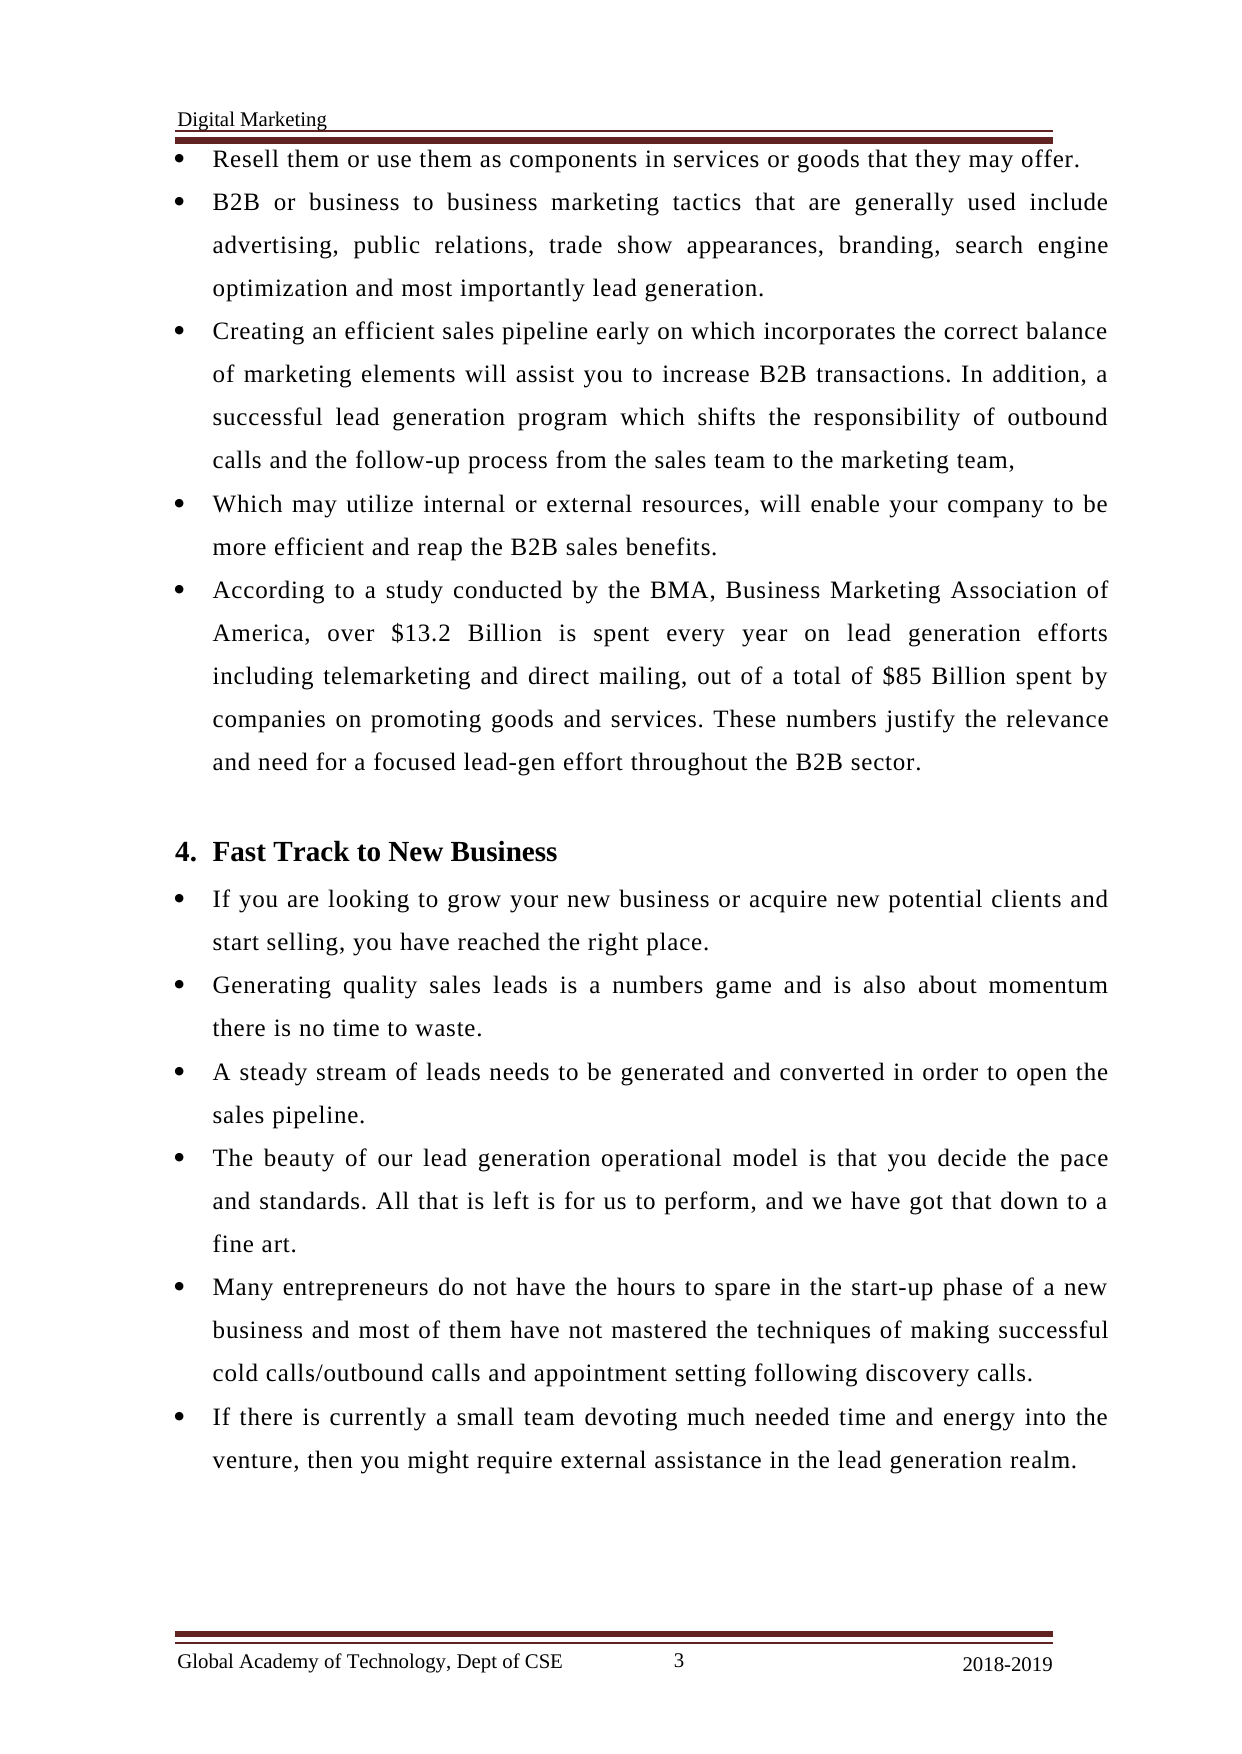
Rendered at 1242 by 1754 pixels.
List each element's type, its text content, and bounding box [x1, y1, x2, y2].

list If you are looking to grow your new business or acquire new potential clients and start selling, you have reached the right place. [175, 884, 1110, 956]
list The beauty of our lead generation operational model is that you decide the pace and standards. All that is left is for us to perform, and we have got that down to a fine art. [175, 1143, 1110, 1258]
list Creating an efficient sales pipeline early on which incorporates the correct balance of marketing elements will assist you to increase B2B transactions. In addition, a successful lead generation program which shifts the responsibility of outbound calls and the follow-up process from the sales team to the marketing team, [175, 316, 1110, 474]
list Resell them or use them as components in services or goods that they may offer. [175, 144, 1110, 172]
list Which may utilize internal or external resources, will enable your company to be more efficient and reap the B2B sales benefits. [175, 489, 1110, 561]
list If there is currently a small team devoting much needed time and energy into the venture, then you might require external assistance in the lead generation realm. [175, 1402, 1110, 1473]
list Many entrepreneurs do not have the hours to spare in the start-up phase of a new business and most of them have not mastered the techniques of making successful cold calls/outbound calls and appointment setting following discovery calls. [175, 1272, 1110, 1387]
list According to a study conducted by the BMA, Business Marketing Association of America, over $13.2 Billion is spent every year on lead generation efforts including telemarketing and direct mailing, out of a total of $85 Billion spent by companies on promoting goods and services. These numbers justify the relevance and need for a focused lead-gen effort throughout the B2B sector. [175, 575, 1110, 776]
list A steady stream of leads needs to be generated and converted in order to open the sales pipeline. [175, 1057, 1110, 1128]
list B2B or business to business marketing tactics that are generally used include advertising, public relations, trade show appearances, branding, search engine optimization and most importantly lead generation. [175, 187, 1110, 302]
list Fast Track to New Business [175, 834, 1110, 867]
list Generating quality sales leads is a numbers game and is also about momentum there is no time to waste. [175, 970, 1110, 1042]
